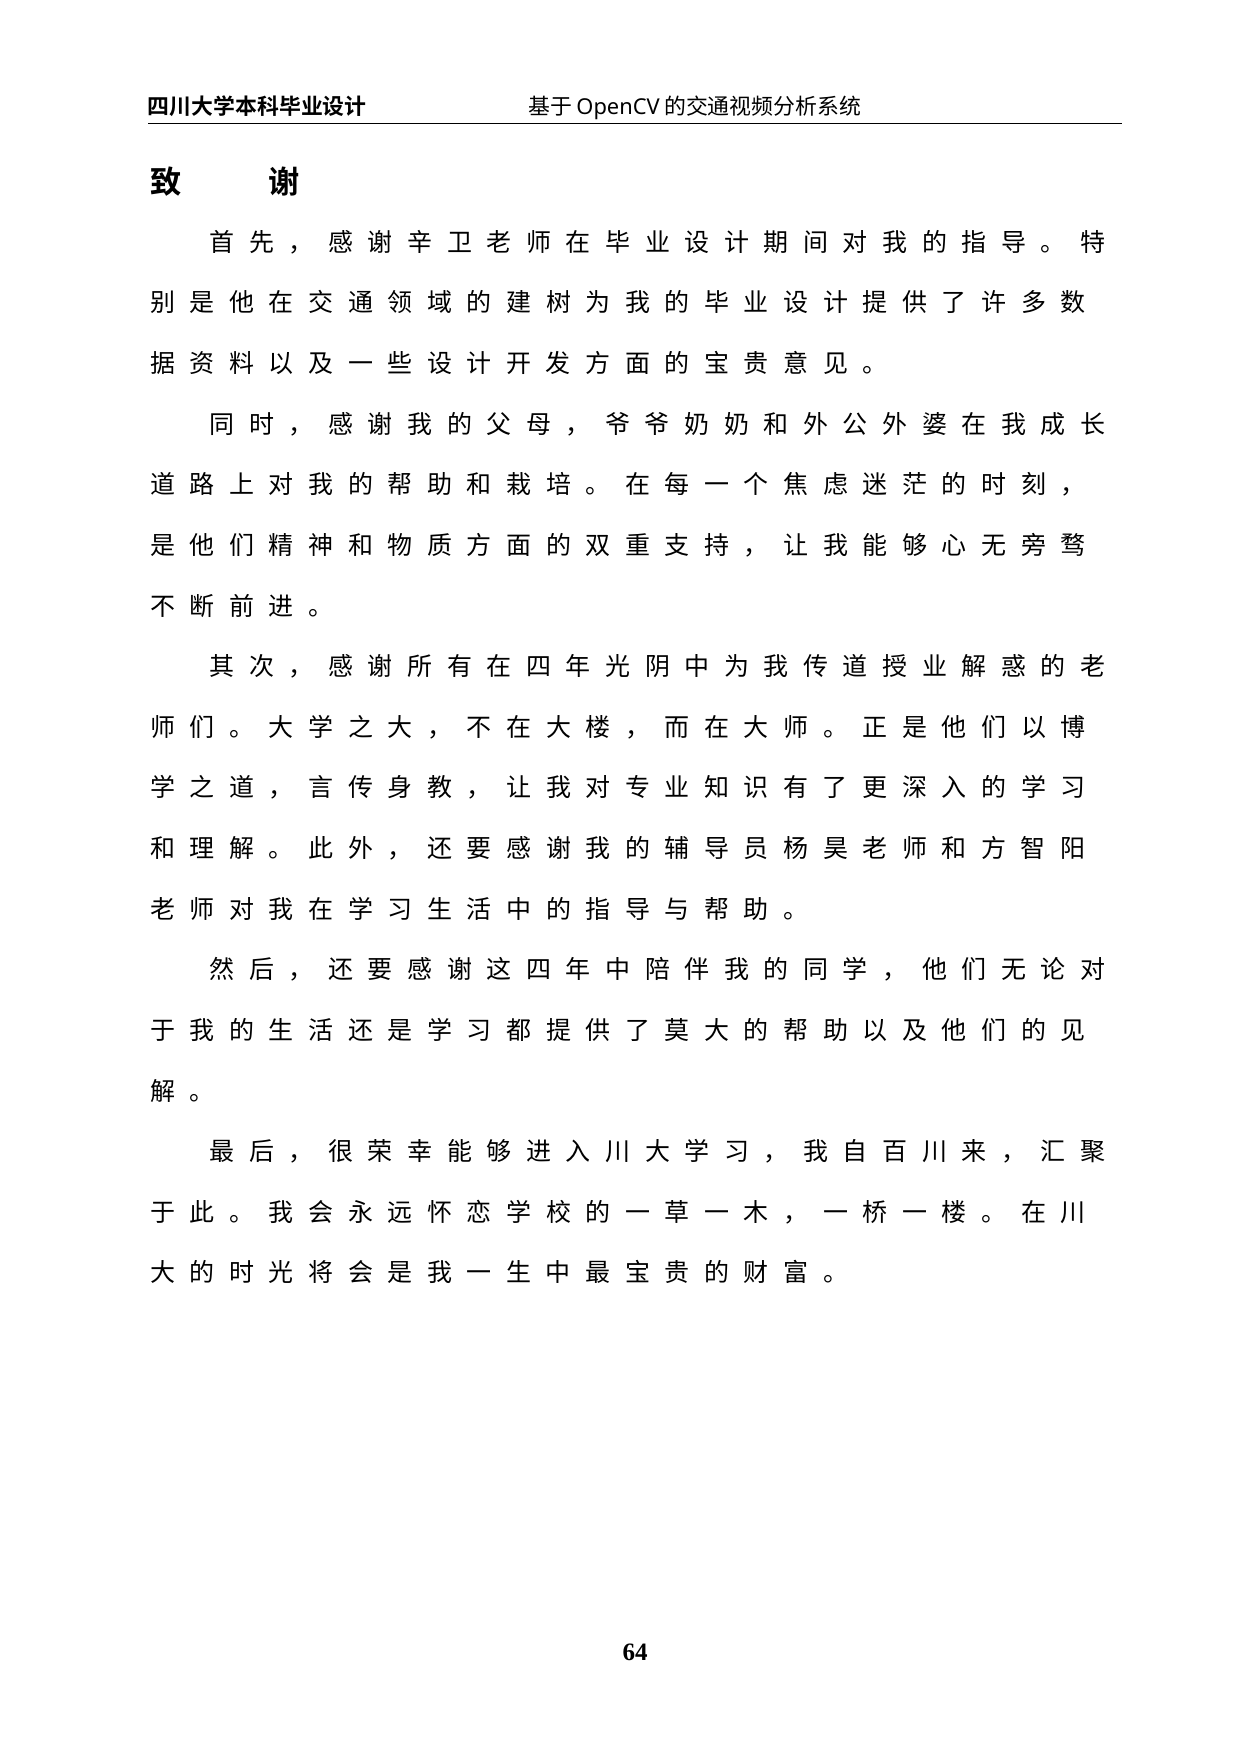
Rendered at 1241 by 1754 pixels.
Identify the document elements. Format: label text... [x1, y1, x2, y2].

text 最后，很荣幸能够进入川大学习，我自百川来，汇聚于此。我会永远怀恋学校的一草一木，一桥一楼。在川大的时光将会是我一生中最宝贵的财富。 [150, 1119, 1120, 1301]
text 其次，感谢所有在四年光阴中为我传道授业解惑的老师们。大学之大，不在大楼，而在大师。正是他们以博学之道，言传身教，让我对专业知识有了更深入的学习和理解。此外，还要感谢我的辅导员杨昊老师和方智阳老师对我在学习生活中的指导与帮助。 [150, 634, 1120, 938]
text 然后，还要感谢这四年中陪伴我的同学，他们无论对于我的生活还是学习都提供了莫大的帮助以及他们的见解。 [150, 938, 1120, 1119]
text 致 谢 [150, 149, 1120, 210]
text 首先，感谢辛卫老师在毕业设计期间对我的指导。特别是他在交通领域的建树为我的毕业设计提供了许多数据资料以及一些设计开发方面的宝贵意见。 [150, 210, 1120, 392]
text 同时，感谢我的父母，爷爷奶奶和外公外婆在我成长道路上对我的帮助和栽培。在每一个焦虑迷茫的时刻，是他们精神和物质方面的双重支持，让我能够心无旁骛不断前进。 [150, 392, 1120, 634]
